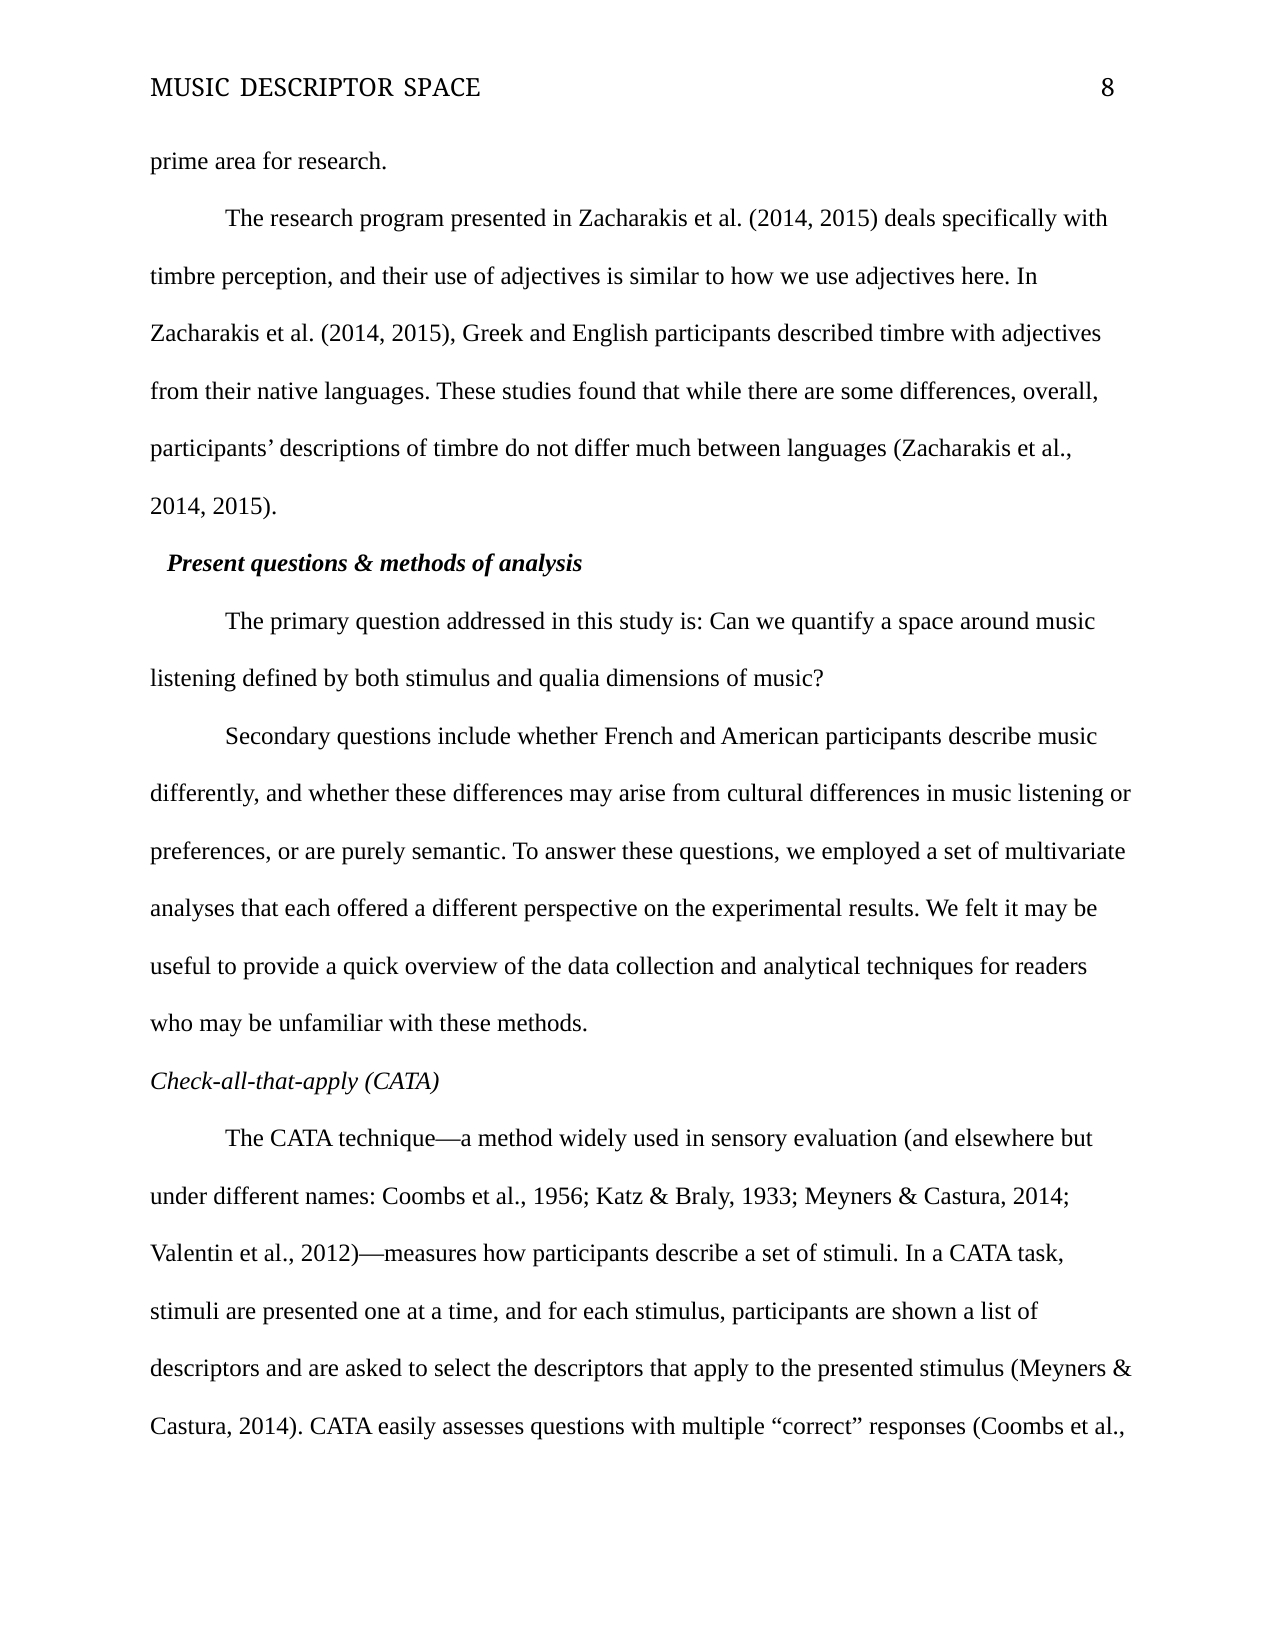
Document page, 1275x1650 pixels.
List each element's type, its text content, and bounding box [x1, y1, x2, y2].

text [150, 1123, 1133, 1439]
text Check-all-that-apply (CATA) [150, 1066, 1133, 1094]
subtitle Present questions & methods of analysis [167, 548, 1133, 577]
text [150, 146, 1133, 174]
text The primary question addressed in this study is: Can we quantify a space around music listening defined by both stimulus and qualia dimensions of music? [150, 606, 1133, 692]
text Secondary questions include whether French and American participants describe music differently, and whether these differences may arise from cultural differences in music listening or preferences, or are purely semantic. To answer these questions, we employed a set of multivariate analyses that each offered a different perspective on the experimental results. We felt it may be useful to provide a quick overview of the data collection and analytical techniques for readers who may be unfamiliar with these methods. [150, 721, 1133, 1037]
text The research program presented in Zacharakis et al. (2014, 2015) deals specifically with timbre perception, and their use of adjectives is similar to how we use adjectives here. In Zacharakis et al. (2014, 2015), Greek and English participants described timbre with adjectives from their native languages. These studies found that while there are some differences, overall, participants’ descriptions of timbre do not differ much between languages (Zacharakis et al., 2014, 2015). [150, 203, 1133, 519]
